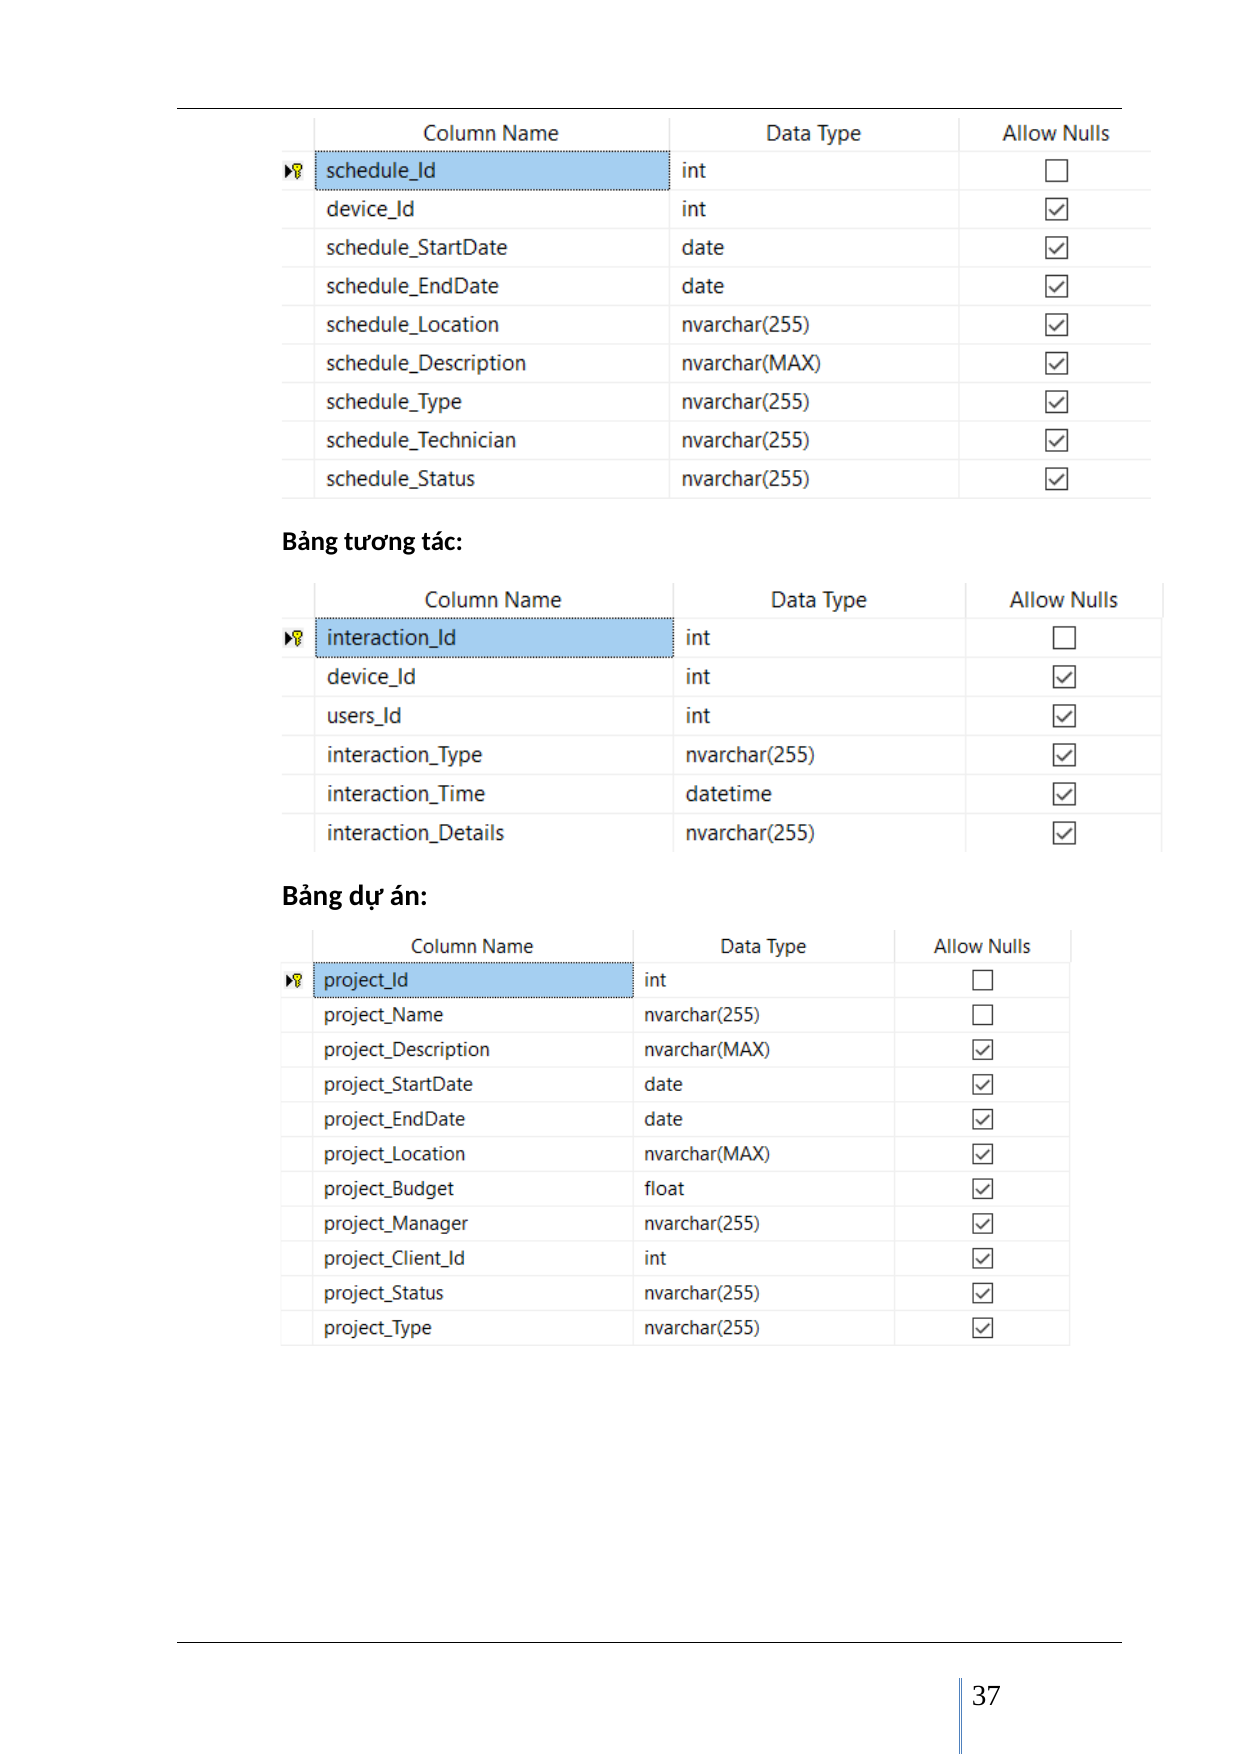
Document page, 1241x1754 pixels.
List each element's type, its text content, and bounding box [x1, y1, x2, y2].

picture [281, 583, 1164, 852]
text Bảng dự án: [207, 877, 1122, 913]
picture [281, 118, 1151, 499]
text Bảng tương tác: [207, 524, 1122, 558]
picture [280, 930, 1073, 1346]
